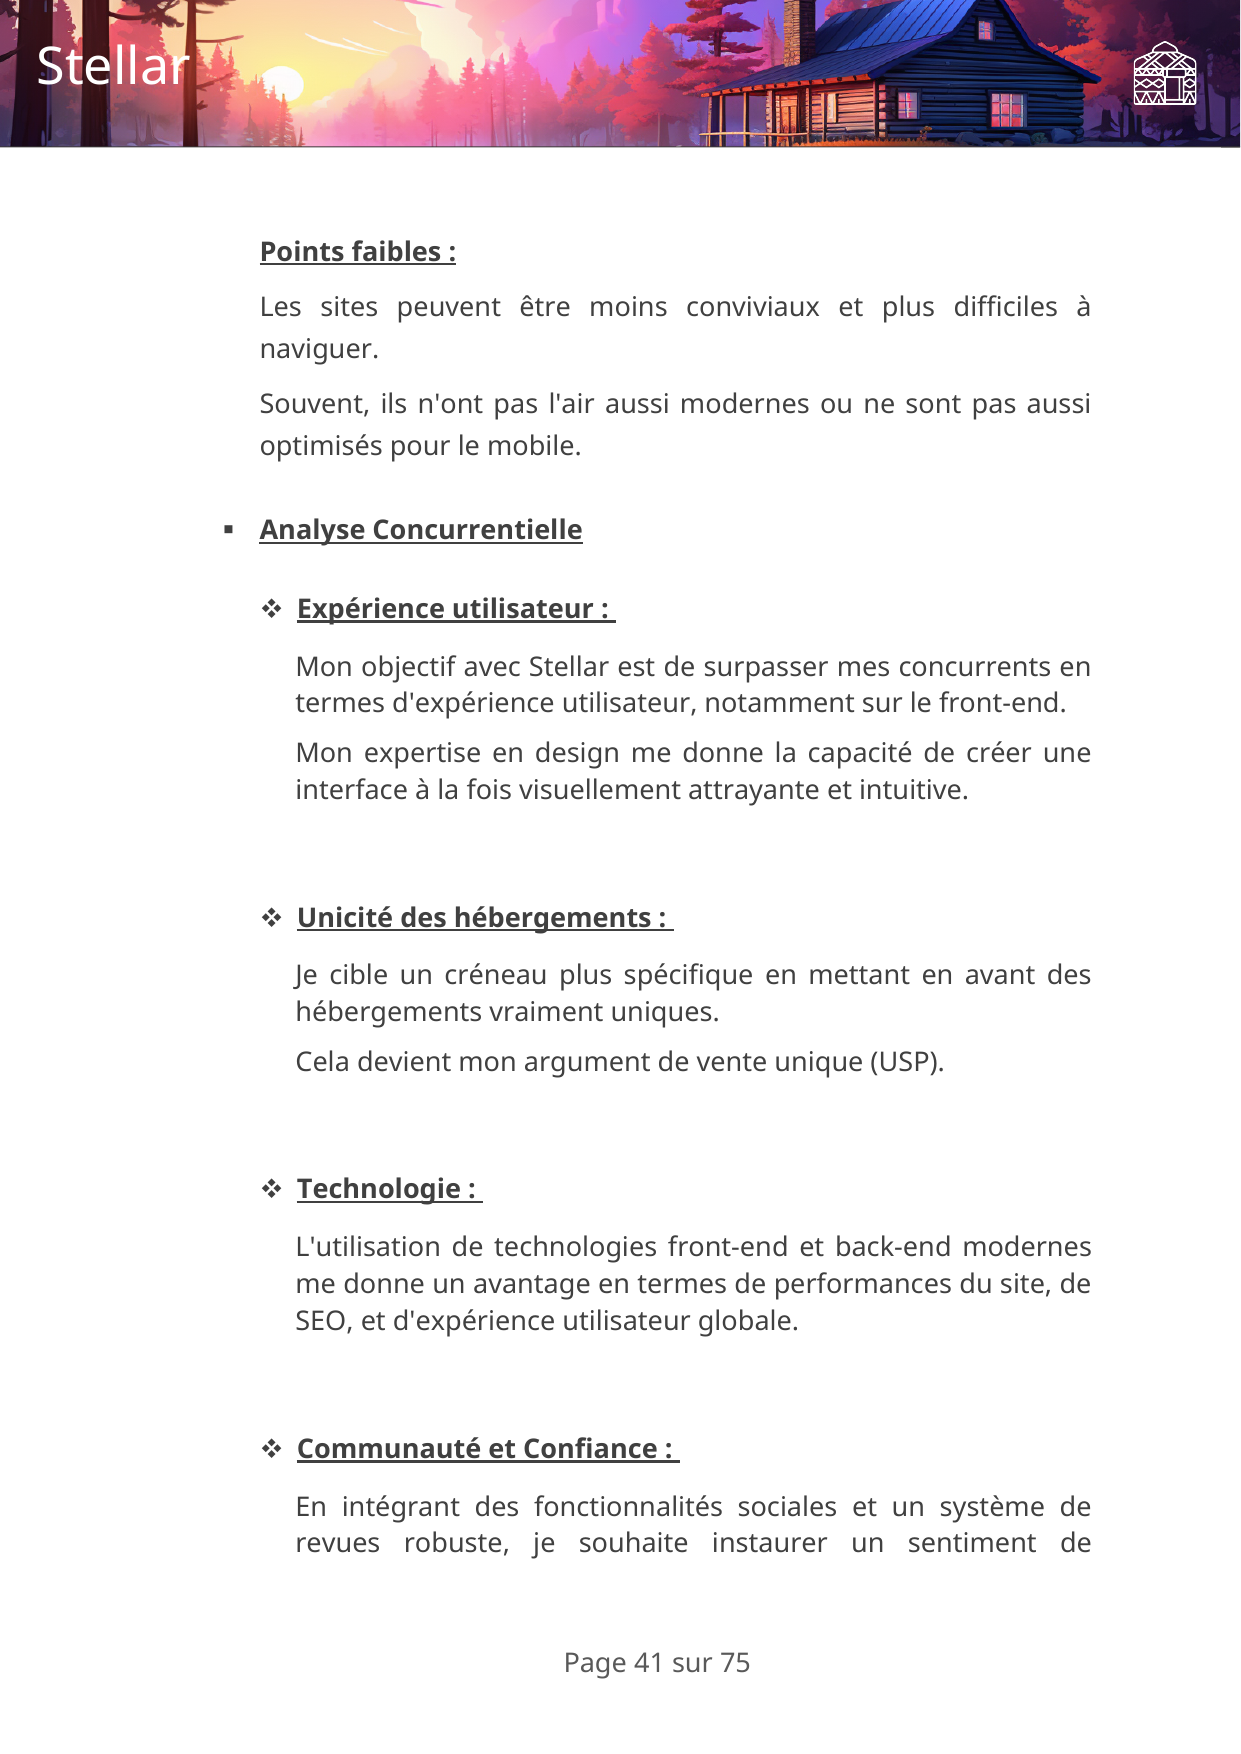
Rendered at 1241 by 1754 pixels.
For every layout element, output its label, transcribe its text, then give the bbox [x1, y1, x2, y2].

subtitle Unicité des hébergements : [259, 898, 1092, 935]
subtitle Expérience utilisateur : [259, 589, 1092, 626]
subtitle Analyse Concurrentielle [222, 511, 1092, 548]
subtitle Technologie : [259, 1170, 1092, 1207]
picture [0, 0, 1241, 146]
text Souvent, ils n'ont pas l'air aussi modernes ou ne sont pas aussi optimisés pour le mobile. [259, 384, 1092, 463]
text Mon objectif avec Stellar est de surpasser mes concurrents en termes d'expérience utilisateur, notamment sur le front-end. [295, 647, 1092, 721]
text Points faibles : [221, 232, 1092, 269]
text Cela devient mon argument de vente unique (USP). [221, 1042, 1092, 1079]
text L'utilisation de technologies front-end et back-end modernes me donne un avantage en termes de performances du site, de SEO, et d'expérience utilisateur globale. [295, 1228, 1092, 1338]
subtitle Communauté et Confiance : [259, 1429, 1092, 1466]
text Je cible un créneau plus spécifique en mettant en avant des hébergements vraiment uniques. [295, 956, 1092, 1029]
text Mon expertise en design me donne la capacité de créer une interface à la fois visuellement attrayante et intuitive. [295, 733, 1092, 807]
text Les sites peuvent être moins conviviaux et plus difficiles à naviguer. [259, 287, 1092, 366]
